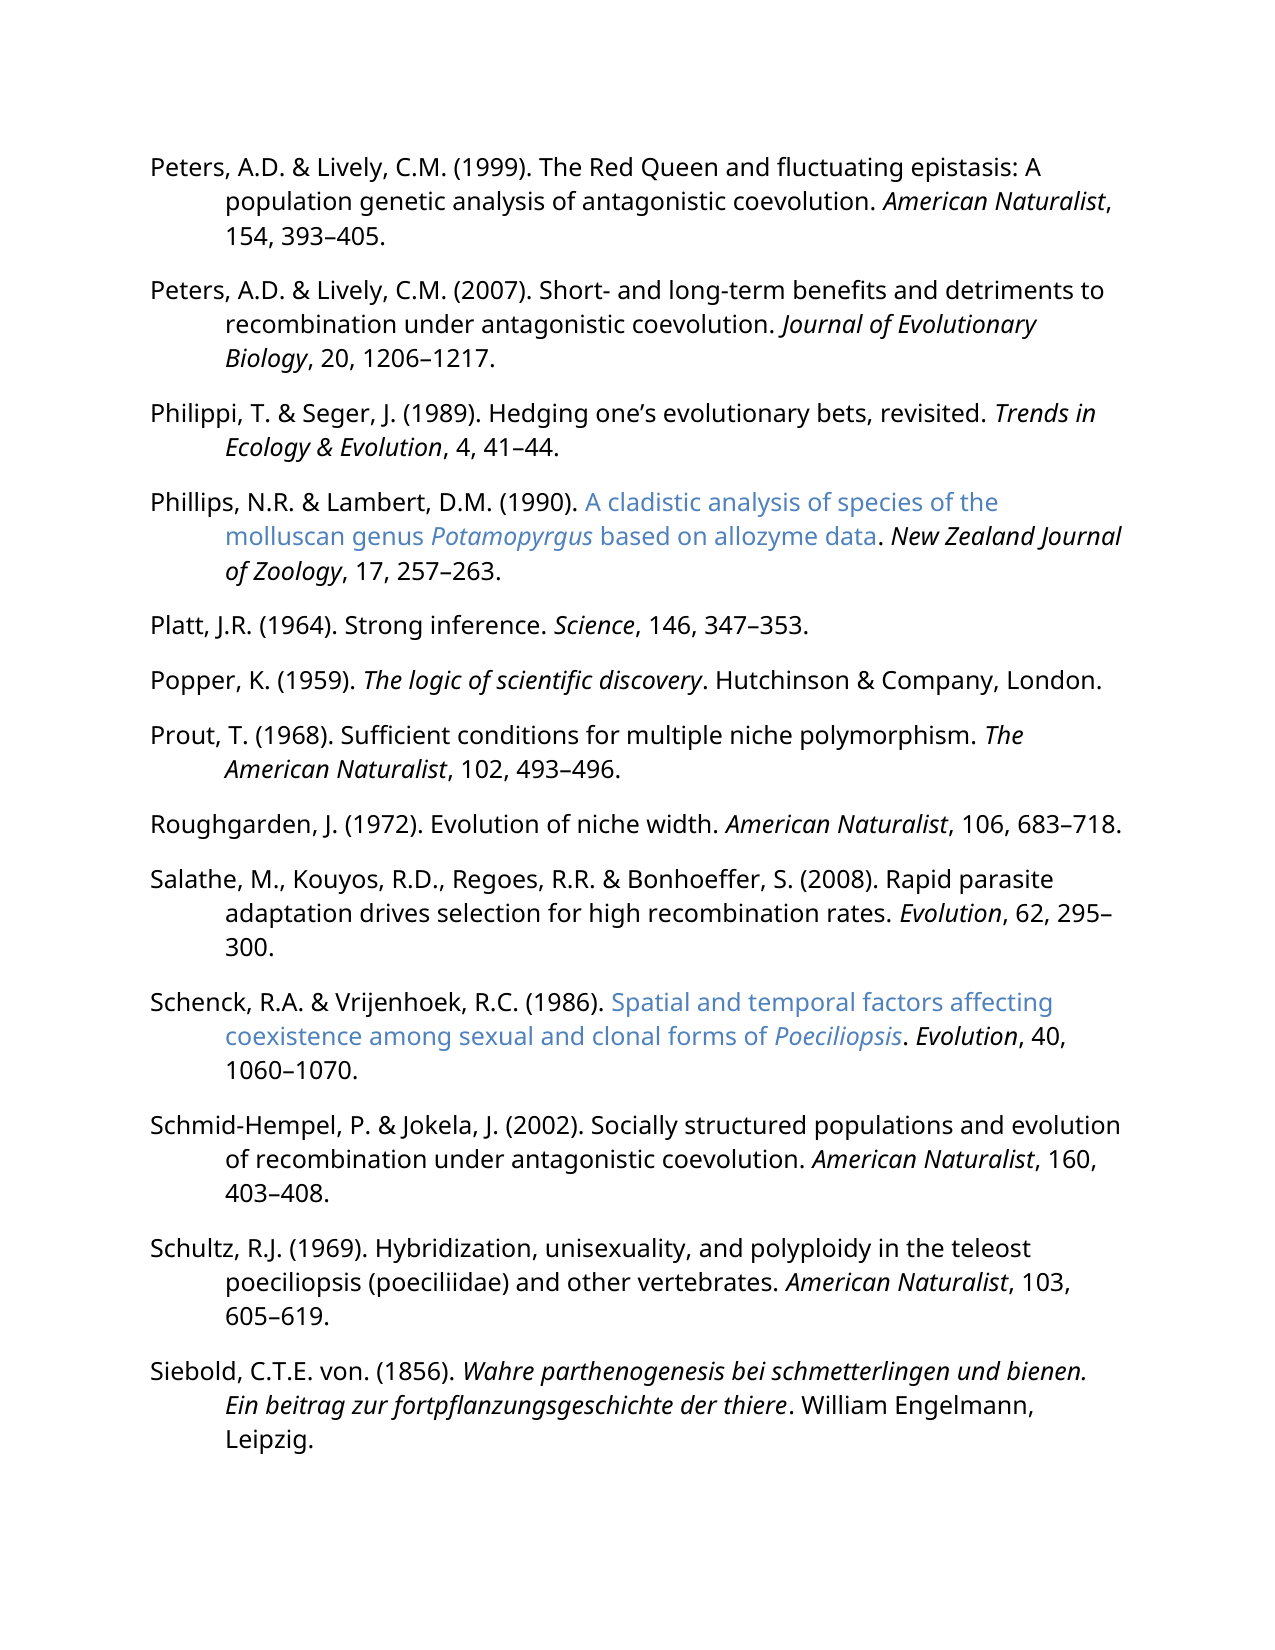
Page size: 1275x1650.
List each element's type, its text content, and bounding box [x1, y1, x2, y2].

text Schenck, R.A. & Vrijenhoek, R.C. (1986). Spatial and temporal factors affecting coexistence among sexual and clonal forms of Poeciliopsis. Evolution, 40, 1060–1070. [150, 985, 1125, 1087]
text Platt, J.R. (1964). Strong inference. Science, 146, 347–353. [150, 608, 1125, 642]
text Peters, A.D. & Lively, C.M. (2007). Short- and long-term benefits and detriments to recombination under antagonistic coevolution. Journal of Evolutionary Biology, 20, 1206–1217. [150, 273, 1125, 375]
text Prout, T. (1968). Sufficient conditions for multiple niche polymorphism. The American Naturalist, 102, 493–496. [150, 718, 1125, 786]
text Schmid-Hempel, P. & Jokela, J. (2002). Socially structured populations and evolution of recombination under antagonistic coevolution. American Naturalist, 160, 403–408. [150, 1108, 1125, 1210]
text Schultz, R.J. (1969). Hybridization, unisexuality, and polyploidy in the teleost poeciliopsis (poeciliidae) and other vertebrates. American Naturalist, 103, 605–619. [150, 1231, 1125, 1333]
text Philippi, T. & Seger, J. (1989). Hedging one’s evolutionary bets, revisited. Trends in Ecology & Evolution, 4, 41–44. [150, 396, 1125, 464]
text Popper, K. (1959). The logic of scientific discovery. Hutchinson & Company, London. [150, 663, 1125, 697]
text Siebold, C.T.E. von. (1856). Wahre parthenogenesis bei schmetterlingen und bienen. Ein beitrag zur fortpflanzungsgeschichte der thiere. William Engelmann, Leipzig. [150, 1354, 1125, 1456]
text Salathe, M., Kouyos, R.D., Regoes, R.R. & Bonhoeffer, S. (2008). Rapid parasite adaptation drives selection for high recombination rates. Evolution, 62, 295–300. [150, 862, 1125, 964]
text Phillips, N.R. & Lambert, D.M. (1990). A cladistic analysis of species of the molluscan genus Potamopyrgus based on allozyme data. New Zealand Journal of Zoology, 17, 257–263. [150, 485, 1125, 587]
text Peters, A.D. & Lively, C.M. (1999). The Red Queen and fluctuating epistasis: A population genetic analysis of antagonistic coevolution. American Naturalist, 154, 393–405. [150, 150, 1125, 252]
text Roughgarden, J. (1972). Evolution of niche width. American Naturalist, 106, 683–718. [150, 807, 1125, 841]
